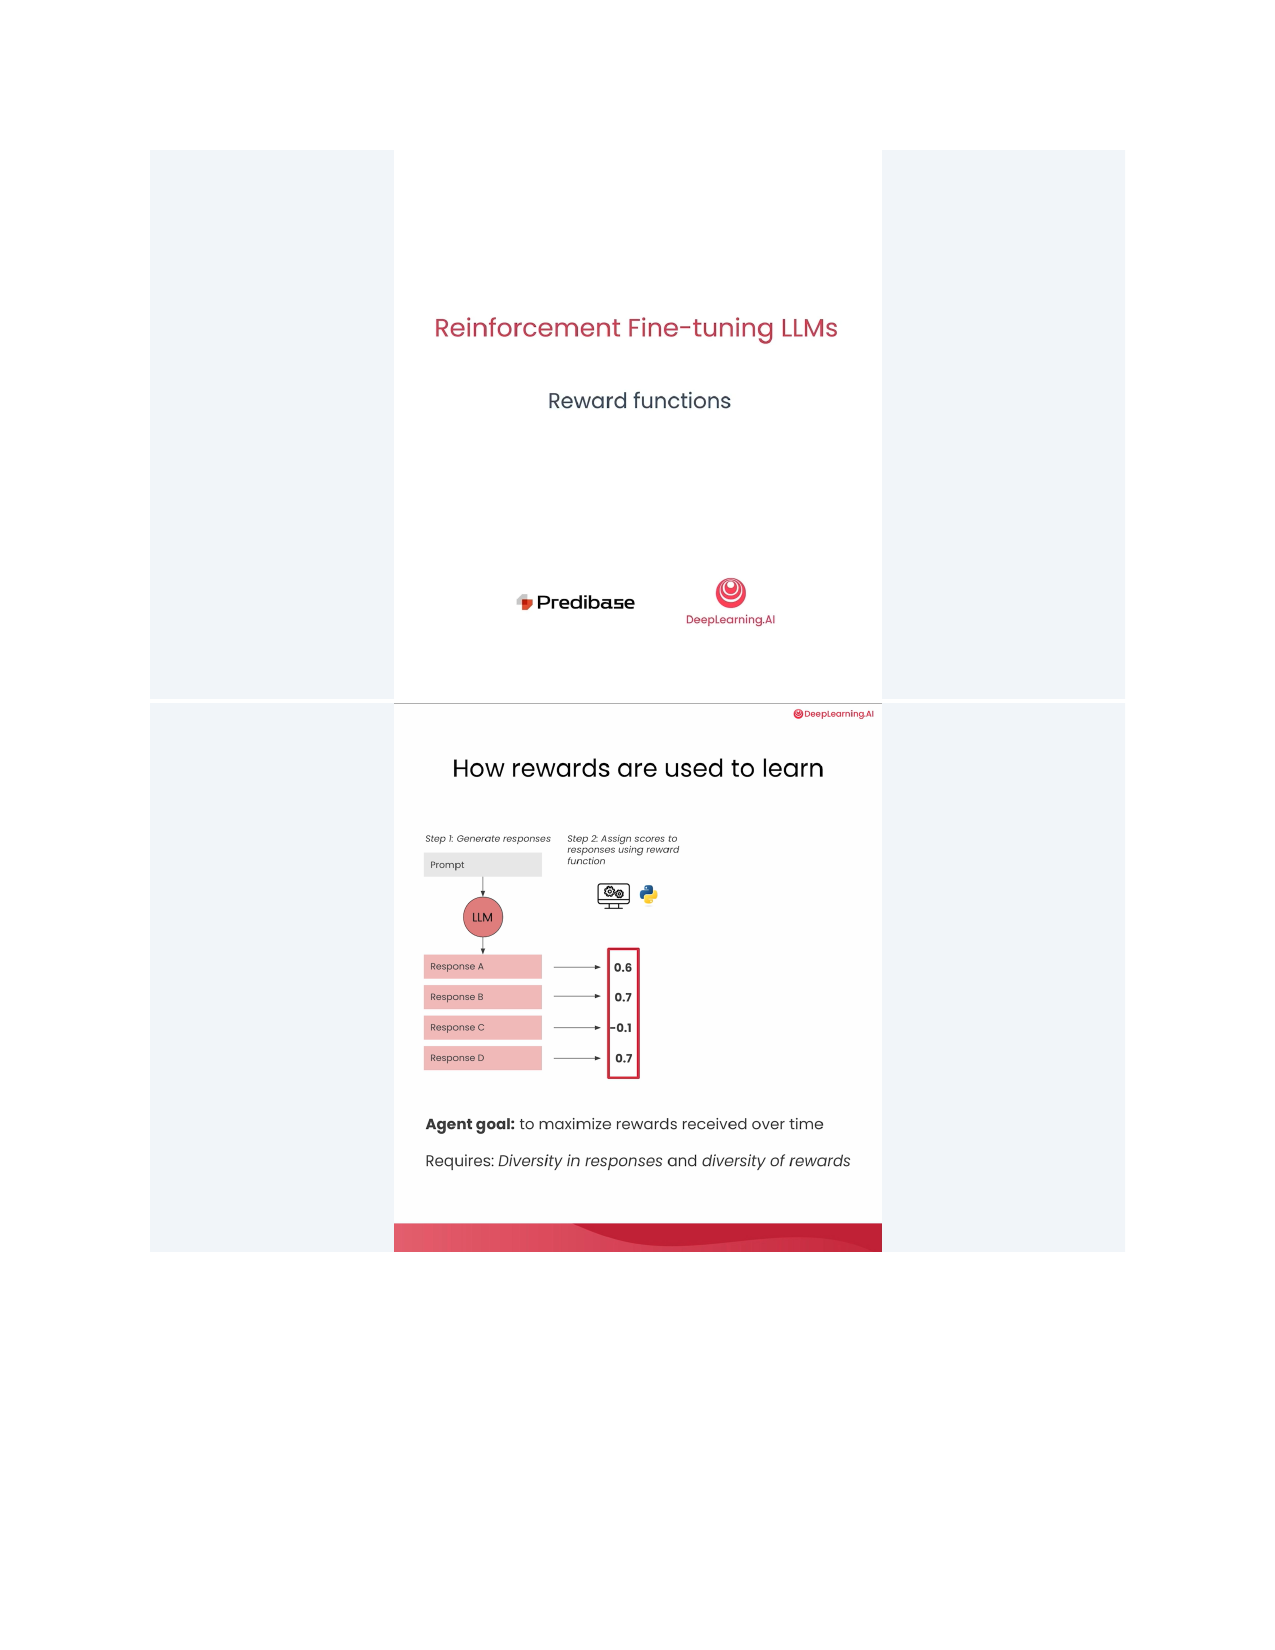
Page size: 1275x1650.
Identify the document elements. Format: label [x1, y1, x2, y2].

picture [150, 703, 1125, 1252]
picture [150, 150, 1125, 699]
